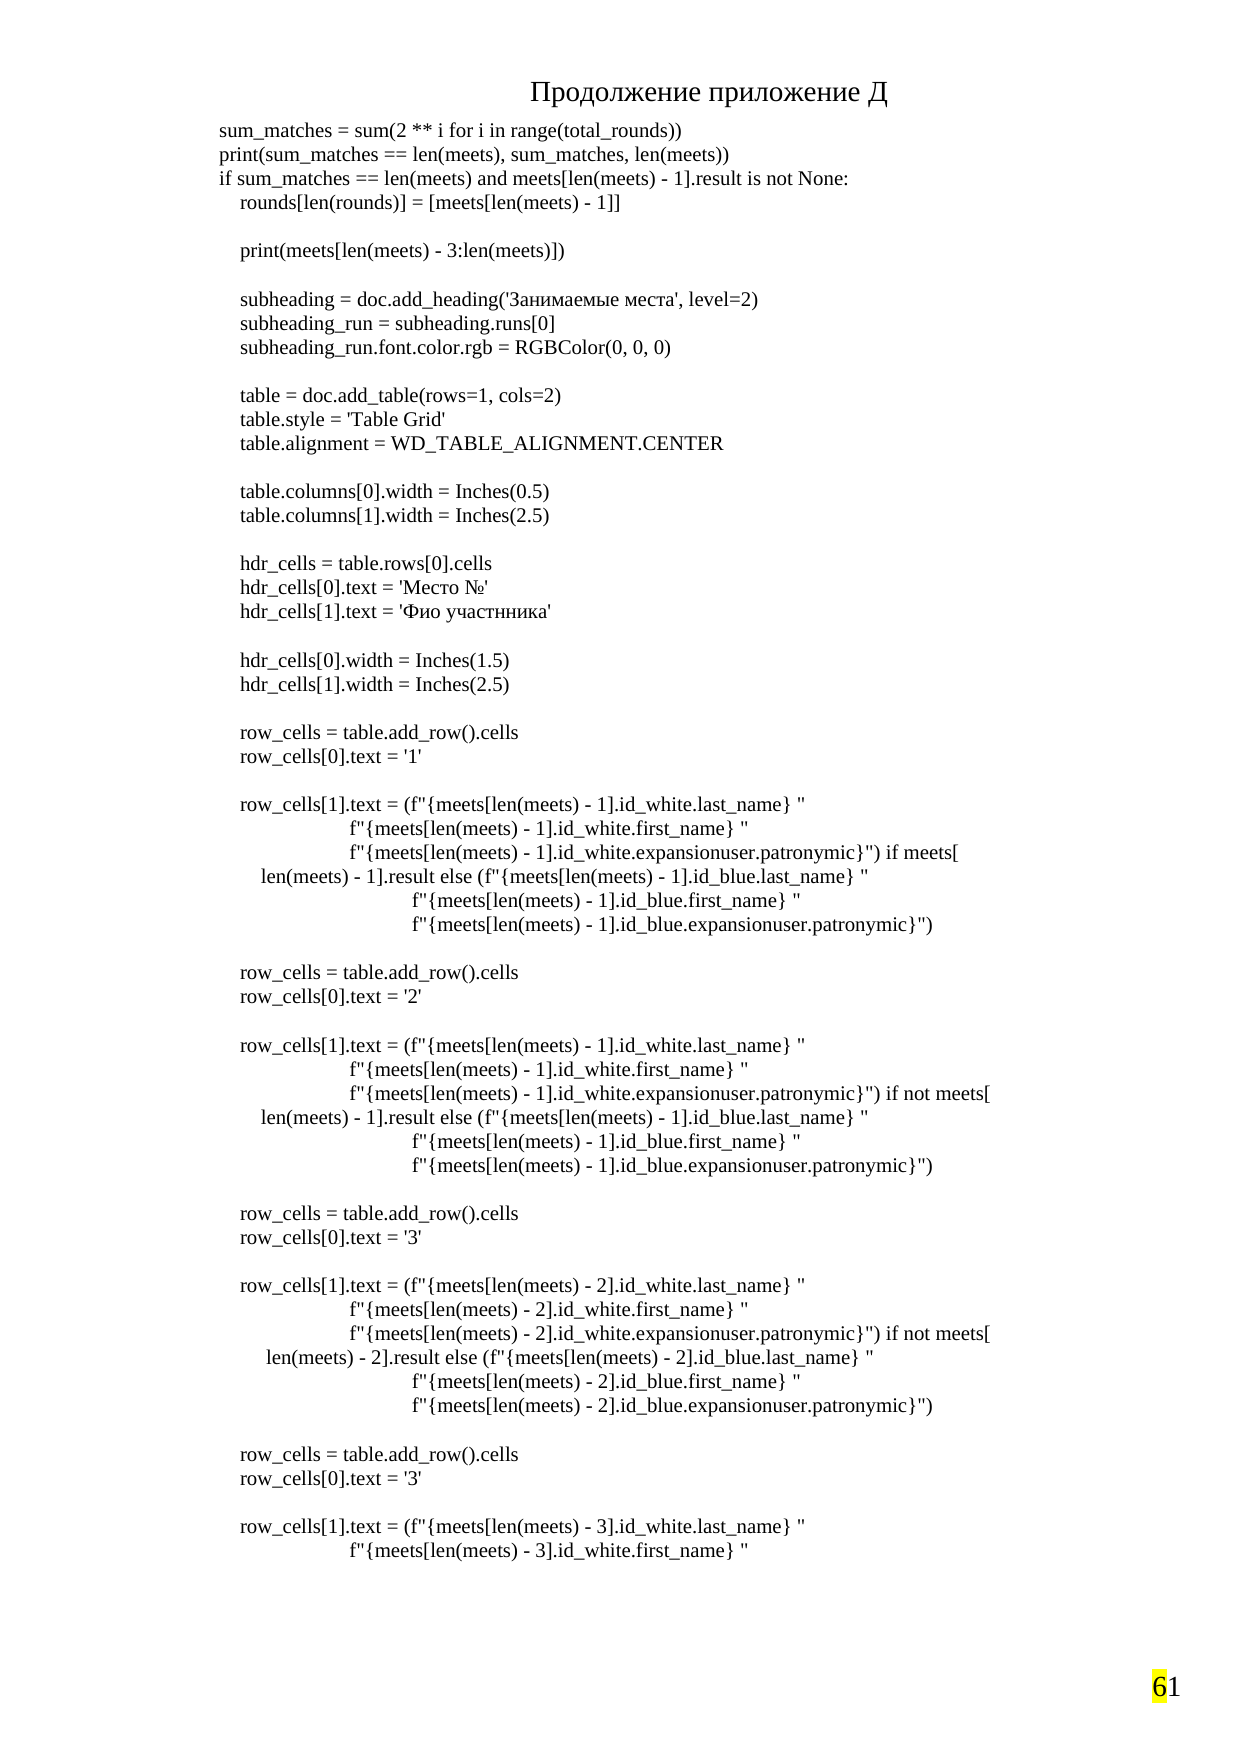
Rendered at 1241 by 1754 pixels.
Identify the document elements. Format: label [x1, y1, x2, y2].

text [177, 118, 1181, 1562]
